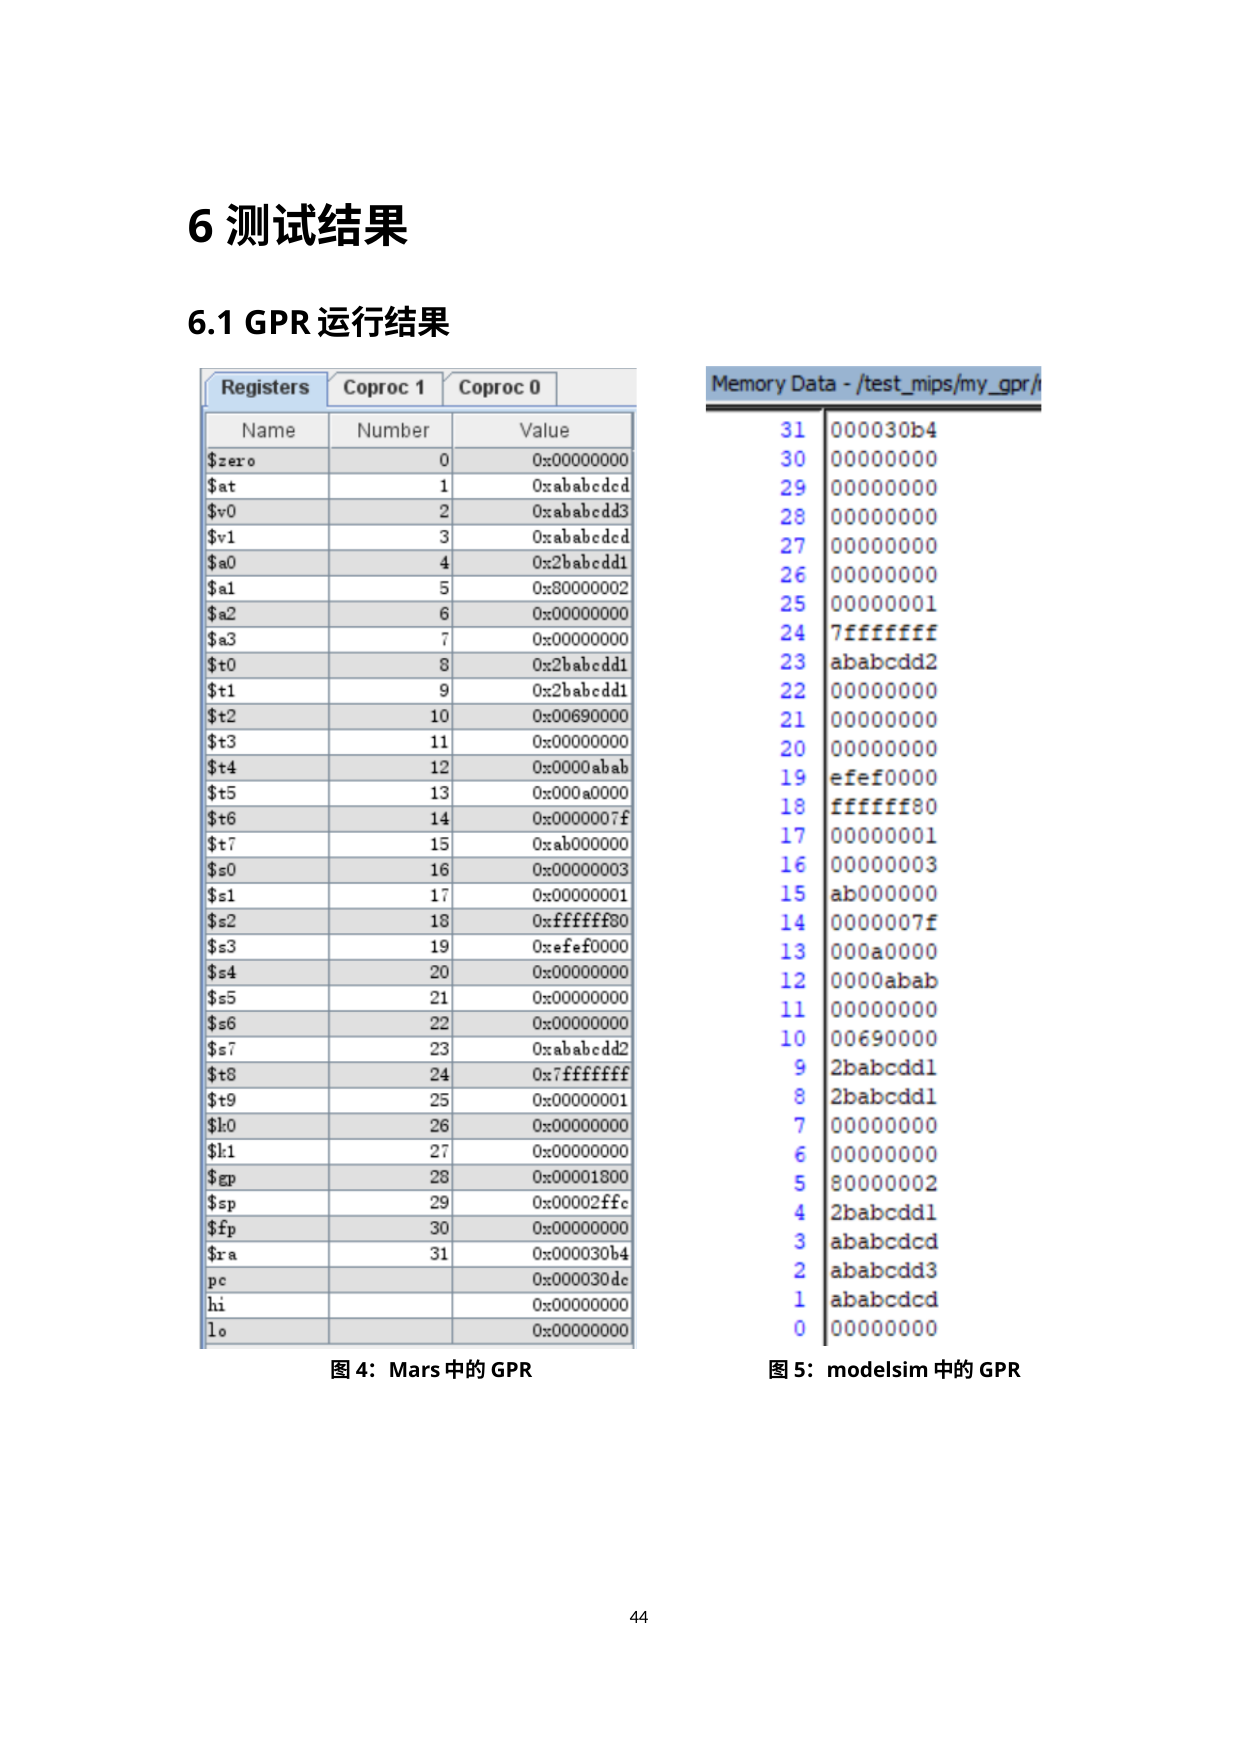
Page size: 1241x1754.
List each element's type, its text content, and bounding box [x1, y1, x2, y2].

table_header 图 4：Mars中的GPR [188, 366, 675, 1470]
subtitle 6.1 GPR运行结果 [187, 286, 1053, 354]
picture [705, 366, 1042, 1346]
table_header 图 5：modelsim中的GPR [675, 366, 1053, 1470]
picture [198, 368, 637, 1349]
subtitle 6 测试结果 [187, 189, 1053, 257]
